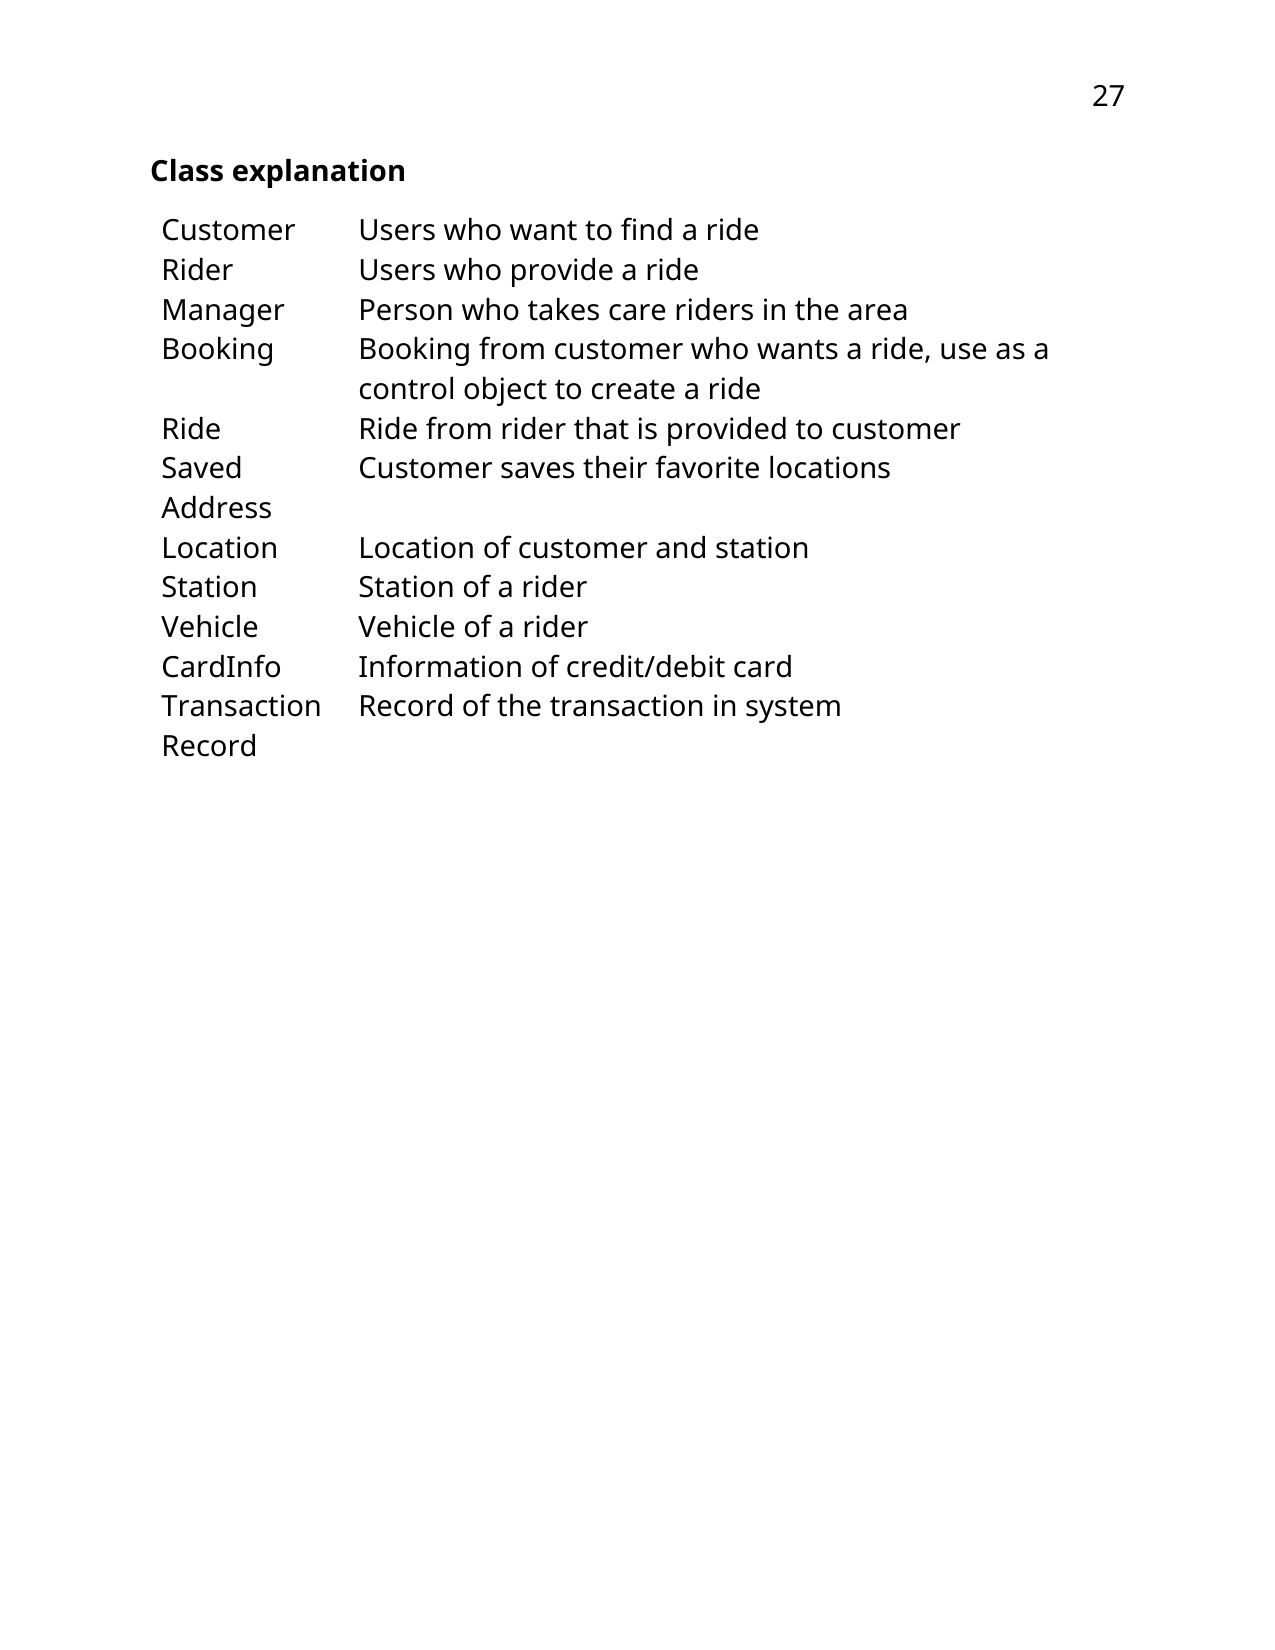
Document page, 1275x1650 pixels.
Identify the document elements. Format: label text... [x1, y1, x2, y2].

table_cell Station [150, 567, 347, 606]
table_cell Location [150, 527, 347, 567]
table_cell Person who takes care riders in the area [347, 289, 1124, 328]
table_cell CardInfo [150, 646, 347, 686]
table_cell Location of customer and station [347, 527, 1124, 567]
table_cell TransactionRecord [150, 686, 347, 765]
text Class explanation [150, 150, 1125, 190]
table_cell Saved Address [150, 448, 347, 527]
table_cell Rider [150, 249, 347, 289]
table_cell Vehicle of a rider [347, 606, 1124, 646]
table_cell Booking [150, 329, 347, 408]
table_cell Station of a rider [347, 567, 1124, 606]
table_cell Record of the transaction in system [347, 686, 1124, 765]
table_cell Customer saves their favorite locations [347, 448, 1124, 527]
table_cell Ride from rider that is provided to customer [347, 408, 1124, 448]
table_cell Ride [150, 408, 347, 448]
table_header Customer [150, 210, 347, 249]
table_cell Vehicle [150, 606, 347, 646]
table_cell Manager [150, 289, 347, 328]
table_header Users who want to find a ride [347, 210, 1124, 249]
table_cell Information of credit/debit card [347, 646, 1124, 686]
table_cell Booking from customer who wants a ride, use as a control object to create a ride [347, 329, 1124, 408]
table_cell Users who provide a ride [347, 249, 1124, 289]
